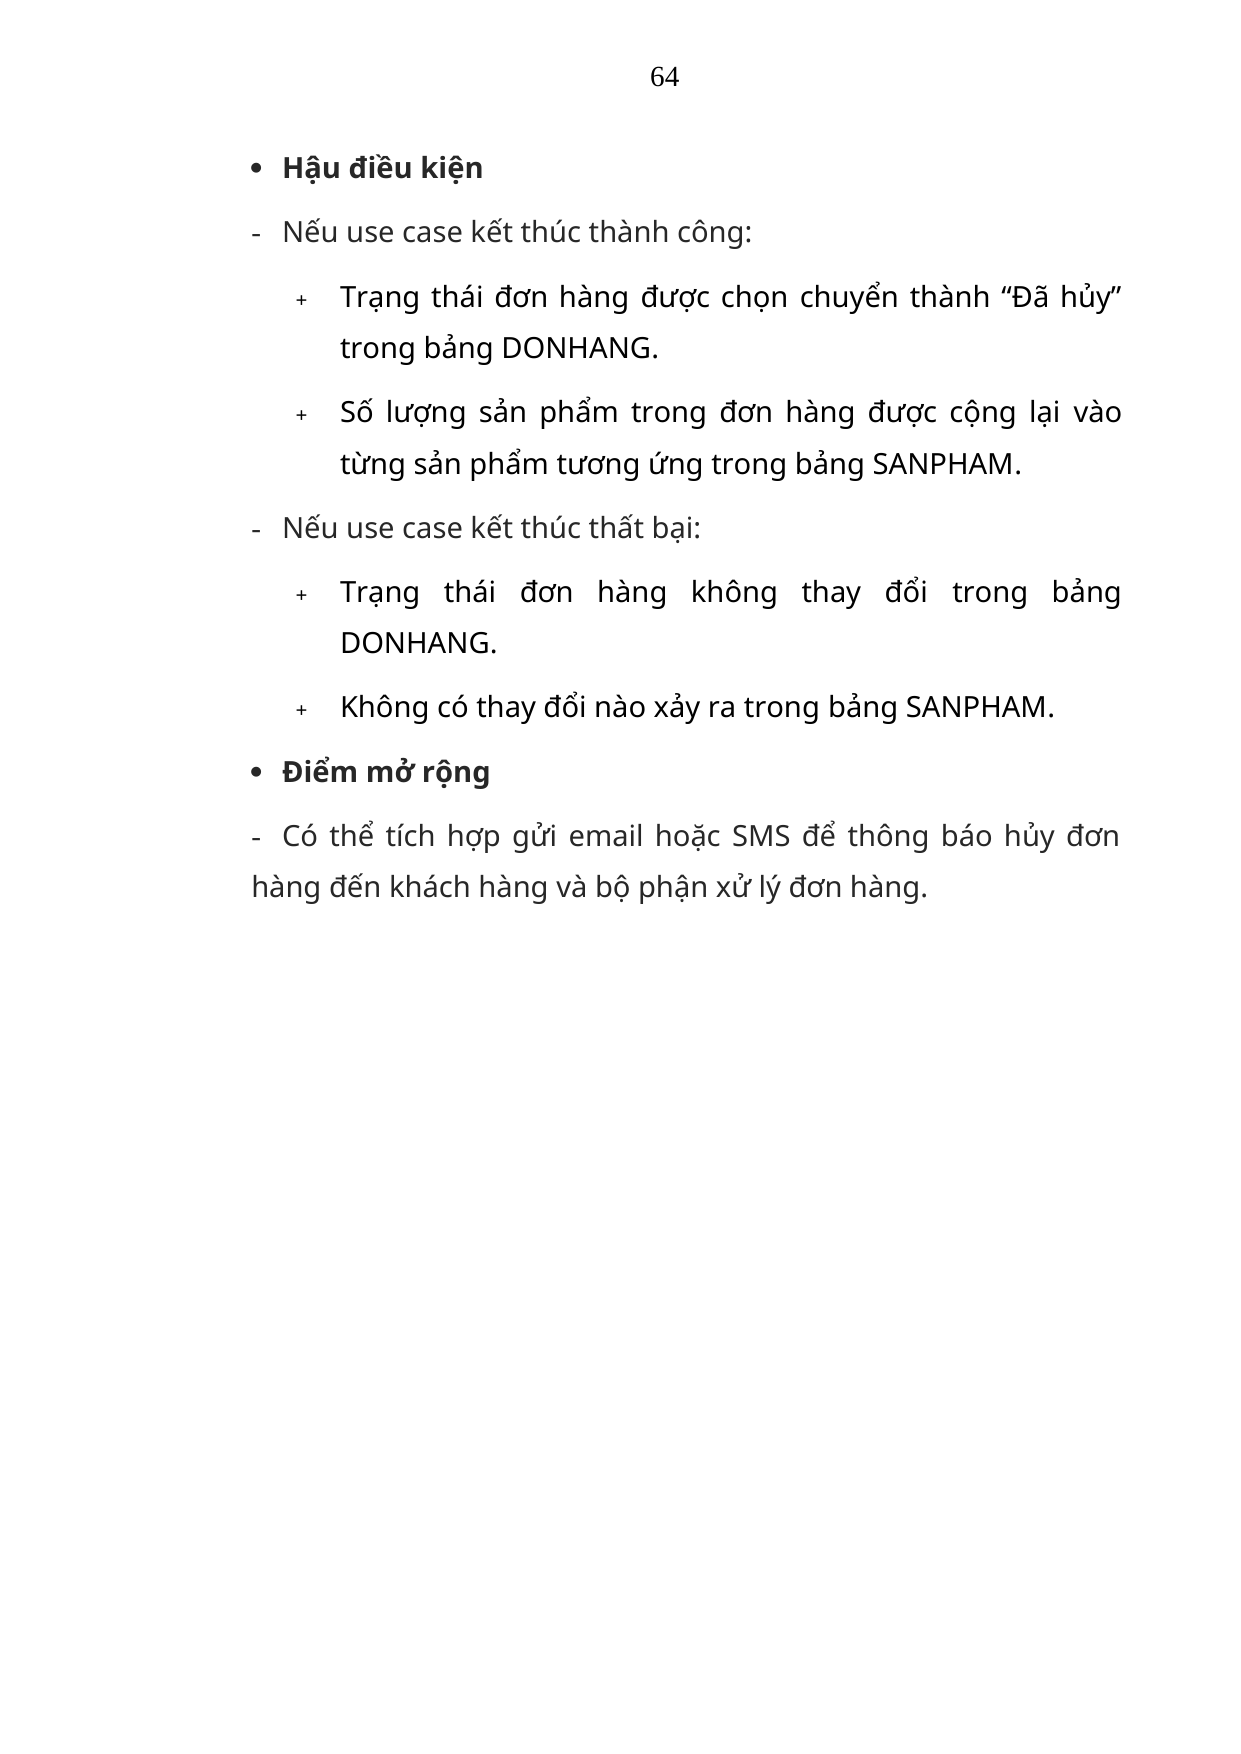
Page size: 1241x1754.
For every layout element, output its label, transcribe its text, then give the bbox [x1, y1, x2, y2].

text Điểm mở rộng [251, 751, 1122, 791]
text Số lượng sản phẩm trong đơn hàng được cộng lại vào từng sản phẩm tương ứng trong bảng SANPHAM. [295, 391, 1122, 483]
text Nếu use case kết thúc thất bại: [251, 507, 1122, 547]
text Hậu điều kiện [251, 148, 1122, 187]
text Trạng thái đơn hàng được chọn chuyển thành “Đã hủy” trong bảng DONHANG. [295, 276, 1122, 367]
text Trạng thái đơn hàng không thay đổi trong bảng DONHANG. [295, 571, 1122, 662]
text Nếu use case kết thúc thành công: [251, 212, 1122, 251]
text Không có thay đổi nào xảy ra trong bảng SANPHAM. [295, 687, 1122, 726]
text Có thể tích hợp gửi email hoặc SMS để thông báo hủy đơn hàng đến khách hàng và bộ phận xử lý đơn hàng. [251, 815, 1122, 906]
